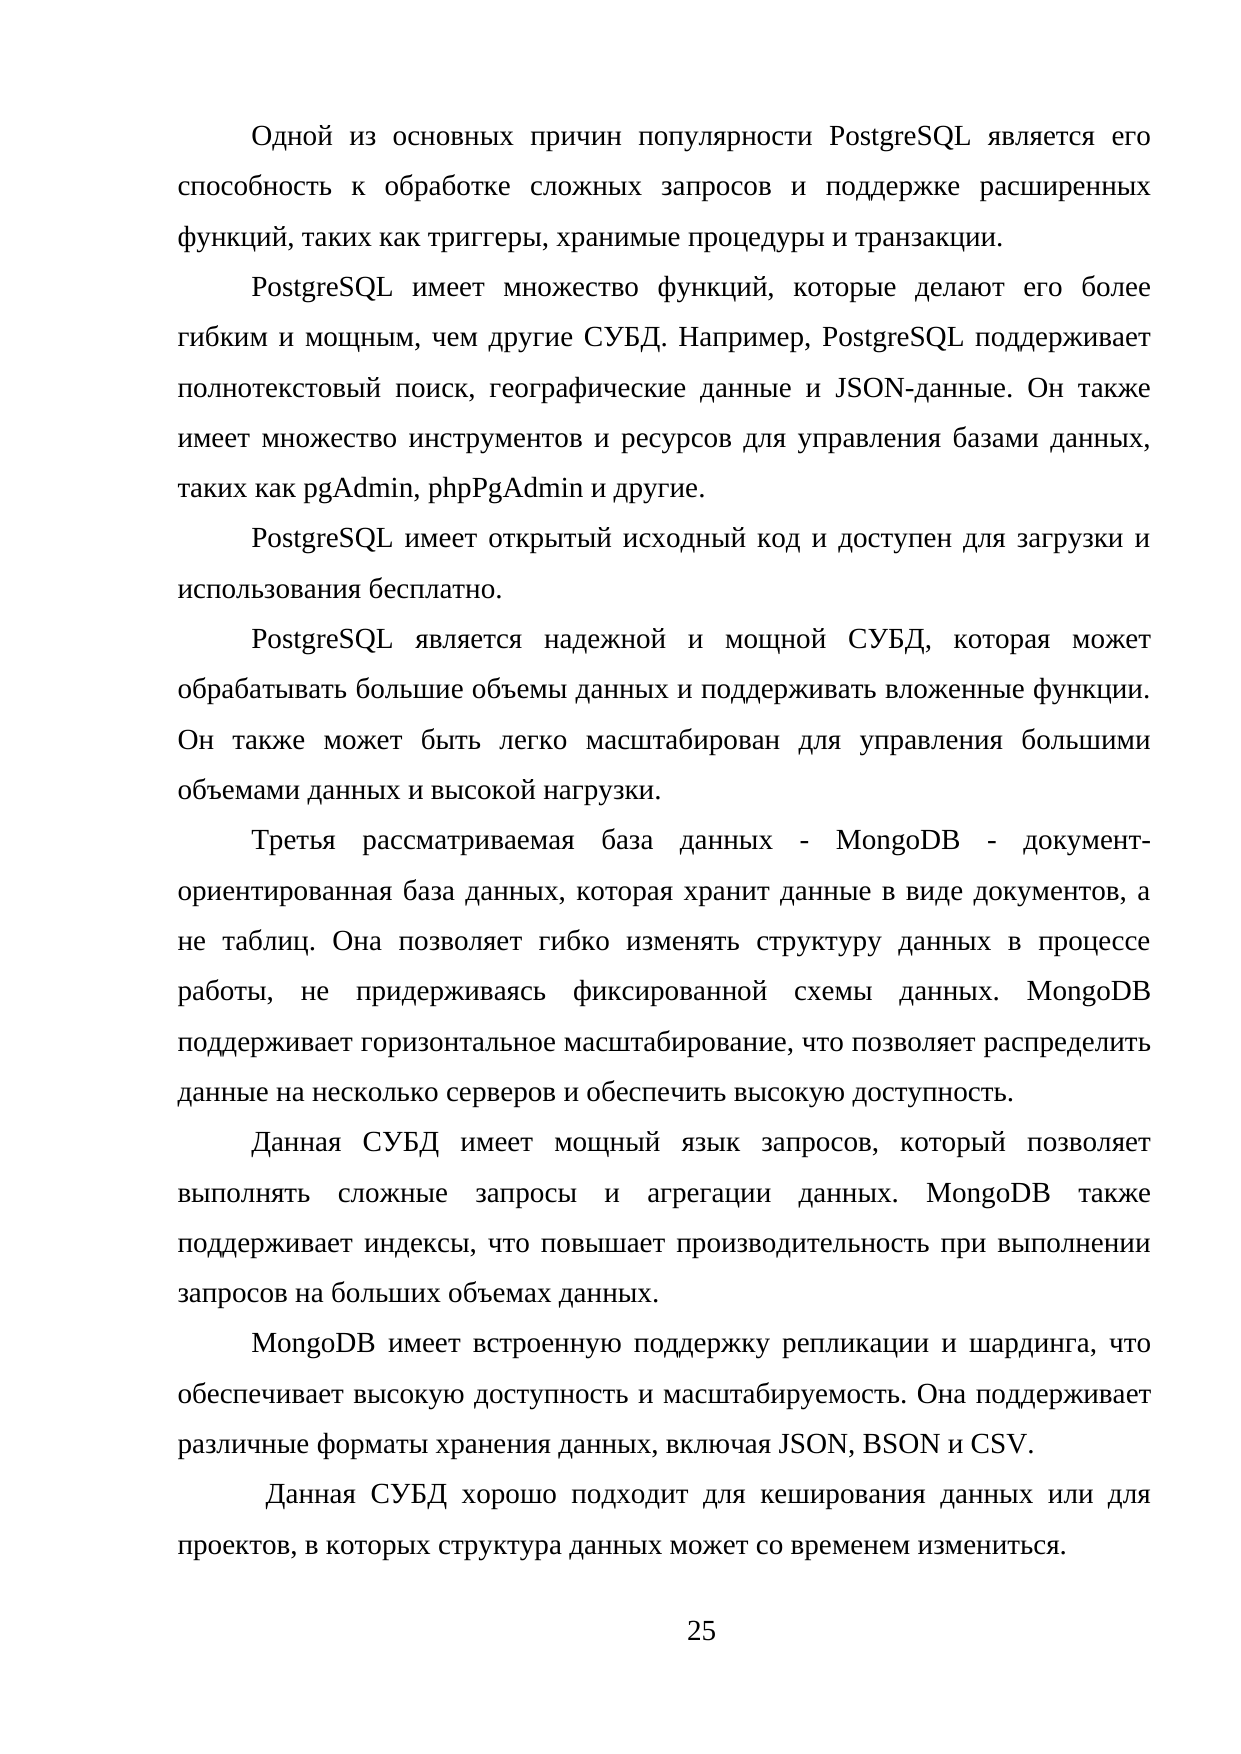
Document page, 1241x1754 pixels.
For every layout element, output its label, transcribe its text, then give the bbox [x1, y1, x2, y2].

text Одной из основных причин популярности PostgreSQL является его способность к обработке сложных запросов и поддержке расширенных функций, таких как триггеры, хранимые процедуры и транзакции. [177, 118, 1152, 252]
text Данная СУБД хорошо подходит для кеширования данных или для проектов, в которых структура данных может со временем измениться. [177, 1477, 1152, 1560]
text PostgreSQL имеет открытый исходный код и доступен для загрузки и использования бесплатно. [177, 521, 1152, 604]
text PostgreSQL является надежной и мощной СУБД, которая может обрабатывать большие объемы данных и поддерживать вложенные функции. Он также может быть легко масштабирован для управления большими объемами данных и высокой нагрузки. [177, 621, 1152, 806]
text MongoDB имеет встроенную поддержку репликации и шардинга, что обеспечивает высокую доступность и масштабируемость. Она поддерживает различные форматы хранения данных, включая JSON, BSON и CSV. [177, 1326, 1152, 1460]
text Третья рассматриваемая база данных - MongoDB - документ-ориентированная база данных, которая хранит данные в виде документов, а не таблиц. Она позволяет гибко изменять структуру данных в процессе работы, не придерживаясь фиксированной схемы данных. MongoDB поддерживает горизонтальное масштабирование, что позволяет распределить данные на несколько серверов и обеспечить высокую доступность. [177, 822, 1152, 1108]
text PostgreSQL имеет множество функций, которые делают его более гибким и мощным, чем другие СУБД. Например, PostgreSQL поддерживает полнотекстовый поиск, географические данные и JSON-данные. Он также имеет множество инструментов и ресурсов для управления базами данных, таких как pgAdmin, phpPgAdmin и другие. [177, 269, 1152, 504]
text Данная СУБД имеет мощный язык запросов, который позволяет выполнять сложные запросы и агрегации данных. MongoDB также поддерживает индексы, что повышает производительность при выполнении запросов на больших объемах данных. [177, 1124, 1152, 1309]
